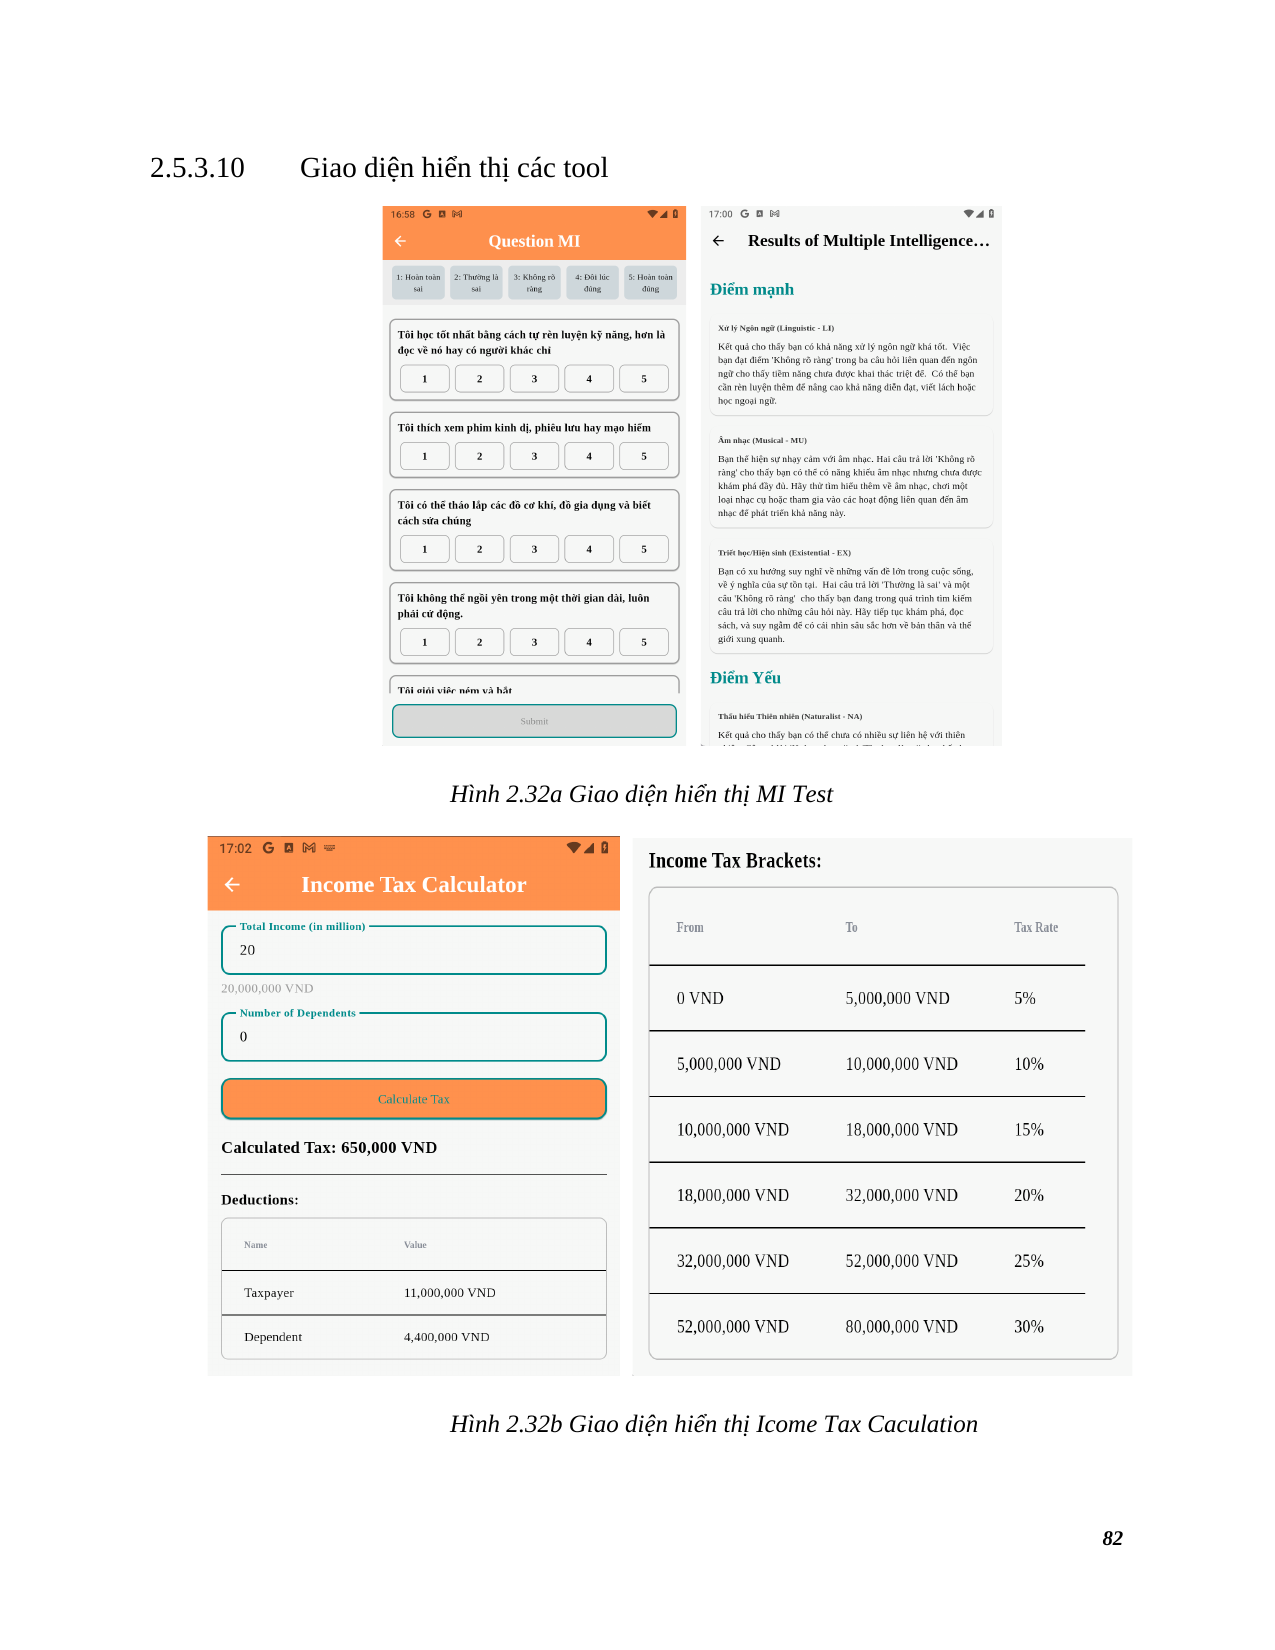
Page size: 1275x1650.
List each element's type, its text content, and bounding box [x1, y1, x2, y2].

picture [632, 838, 1133, 1376]
subtitle Giao diện hiển thị các tool [150, 150, 1125, 183]
text Hình 2.32a Giao diện hiển thị MI Test [375, 779, 1135, 808]
picture [382, 206, 687, 746]
text Hình 2.32b Giao diện hiển thị Icome Tax Caculation [383, 1409, 1135, 1438]
picture [207, 836, 620, 1376]
picture [700, 206, 1002, 746]
